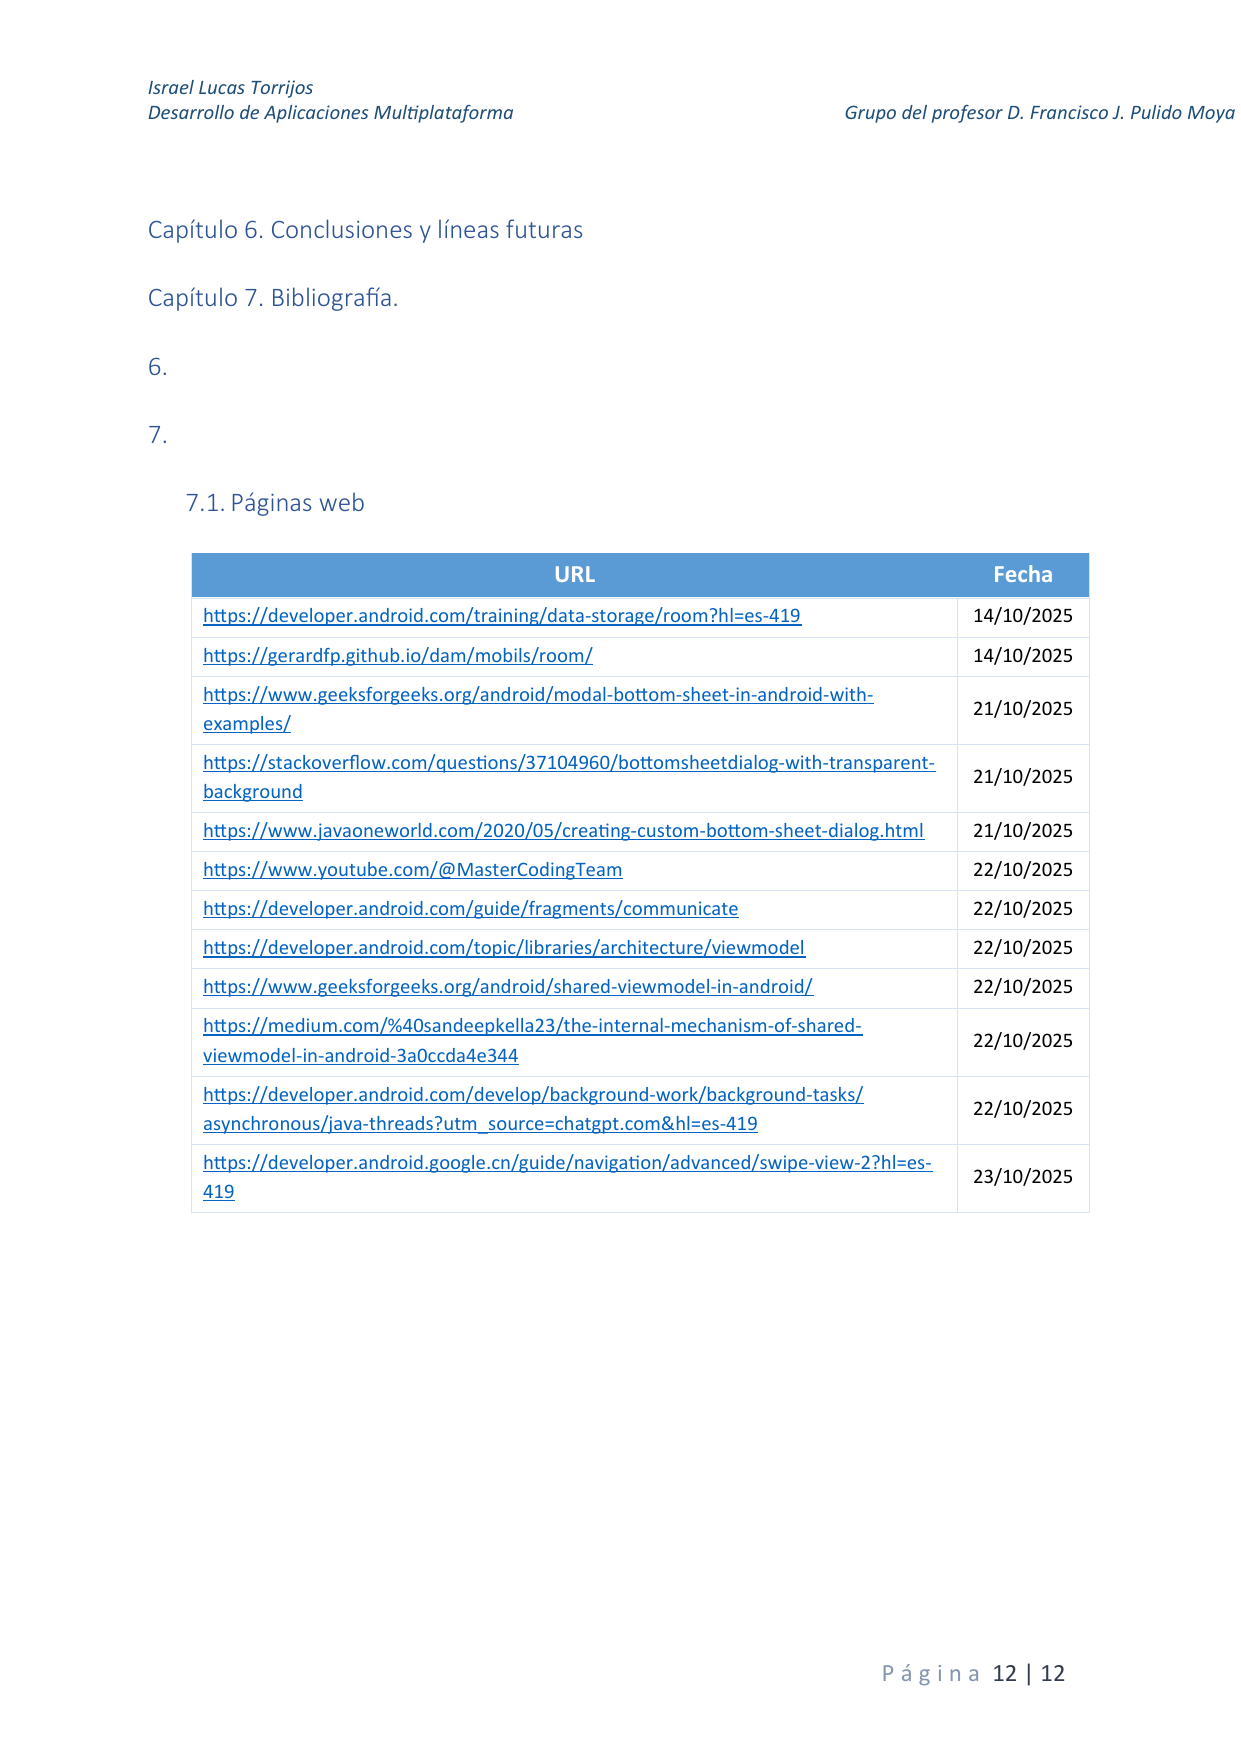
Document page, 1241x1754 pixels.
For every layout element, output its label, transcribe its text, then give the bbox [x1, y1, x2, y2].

table_cell https://stackoverflow.com/questions/37104960/bottomsheetdialog-with-transparent-background [192, 745, 957, 812]
table_cell https://www.youtube.com/@MasterCodingTeam [192, 852, 957, 890]
table_cell 22/10/2025 [958, 969, 1089, 1007]
table_header URL [192, 554, 957, 597]
subtitle Páginas web [185, 485, 1092, 518]
subtitle Capítulo 6. Conclusiones y líneas futuras [148, 212, 1092, 245]
table_cell https://developer.android.com/topic/libraries/architecture/viewmodel [192, 930, 957, 968]
table_cell https://www.javaoneworld.com/2020/05/creating-custom-bottom-sheet-dialog.html [192, 813, 957, 851]
table_cell 21/10/2025 [958, 677, 1089, 744]
table_cell 14/10/2025 [958, 599, 1089, 637]
table_cell https://www.geeksforgeeks.org/android/modal-bottom-sheet-in-android-with-examples/ [192, 677, 957, 744]
table_header Fecha [957, 554, 1089, 597]
table_cell https://developer.android.google.cn/guide/navigation/advanced/swipe-view-2?hl=es-419 [192, 1145, 957, 1212]
table_cell 22/10/2025 [958, 930, 1089, 968]
table_cell 21/10/2025 [958, 813, 1089, 851]
table_cell 22/10/2025 [958, 852, 1089, 890]
table_cell 14/10/2025 [958, 638, 1089, 676]
table_cell 22/10/2025 [958, 1009, 1089, 1076]
table_cell https://developer.android.com/guide/fragments/communicate [192, 891, 957, 929]
subtitle Capítulo 7. Bibliografía. [148, 280, 1092, 313]
table_cell https://medium.com/%40sandeepkella23/the-internal-mechanism-of-shared-viewmodel-in-android-3a0ccda4e344 [192, 1009, 957, 1076]
table_cell https://gerardfp.github.io/dam/mobils/room/ [192, 638, 957, 676]
table_cell 22/10/2025 [958, 1077, 1089, 1144]
table_cell 21/10/2025 [958, 745, 1089, 812]
table_cell https://developer.android.com/develop/background-work/background-tasks/asynchronous/java-threads?utm_source=chatgpt.com&hl=es-419 [192, 1077, 957, 1144]
table_cell 23/10/2025 [958, 1145, 1089, 1212]
table_cell 22/10/2025 [958, 891, 1089, 929]
table_cell https://www.geeksforgeeks.org/android/shared-viewmodel-in-android/ [192, 969, 957, 1007]
table_cell https://developer.android.com/training/data-storage/room?hl=es-419 [192, 599, 957, 637]
